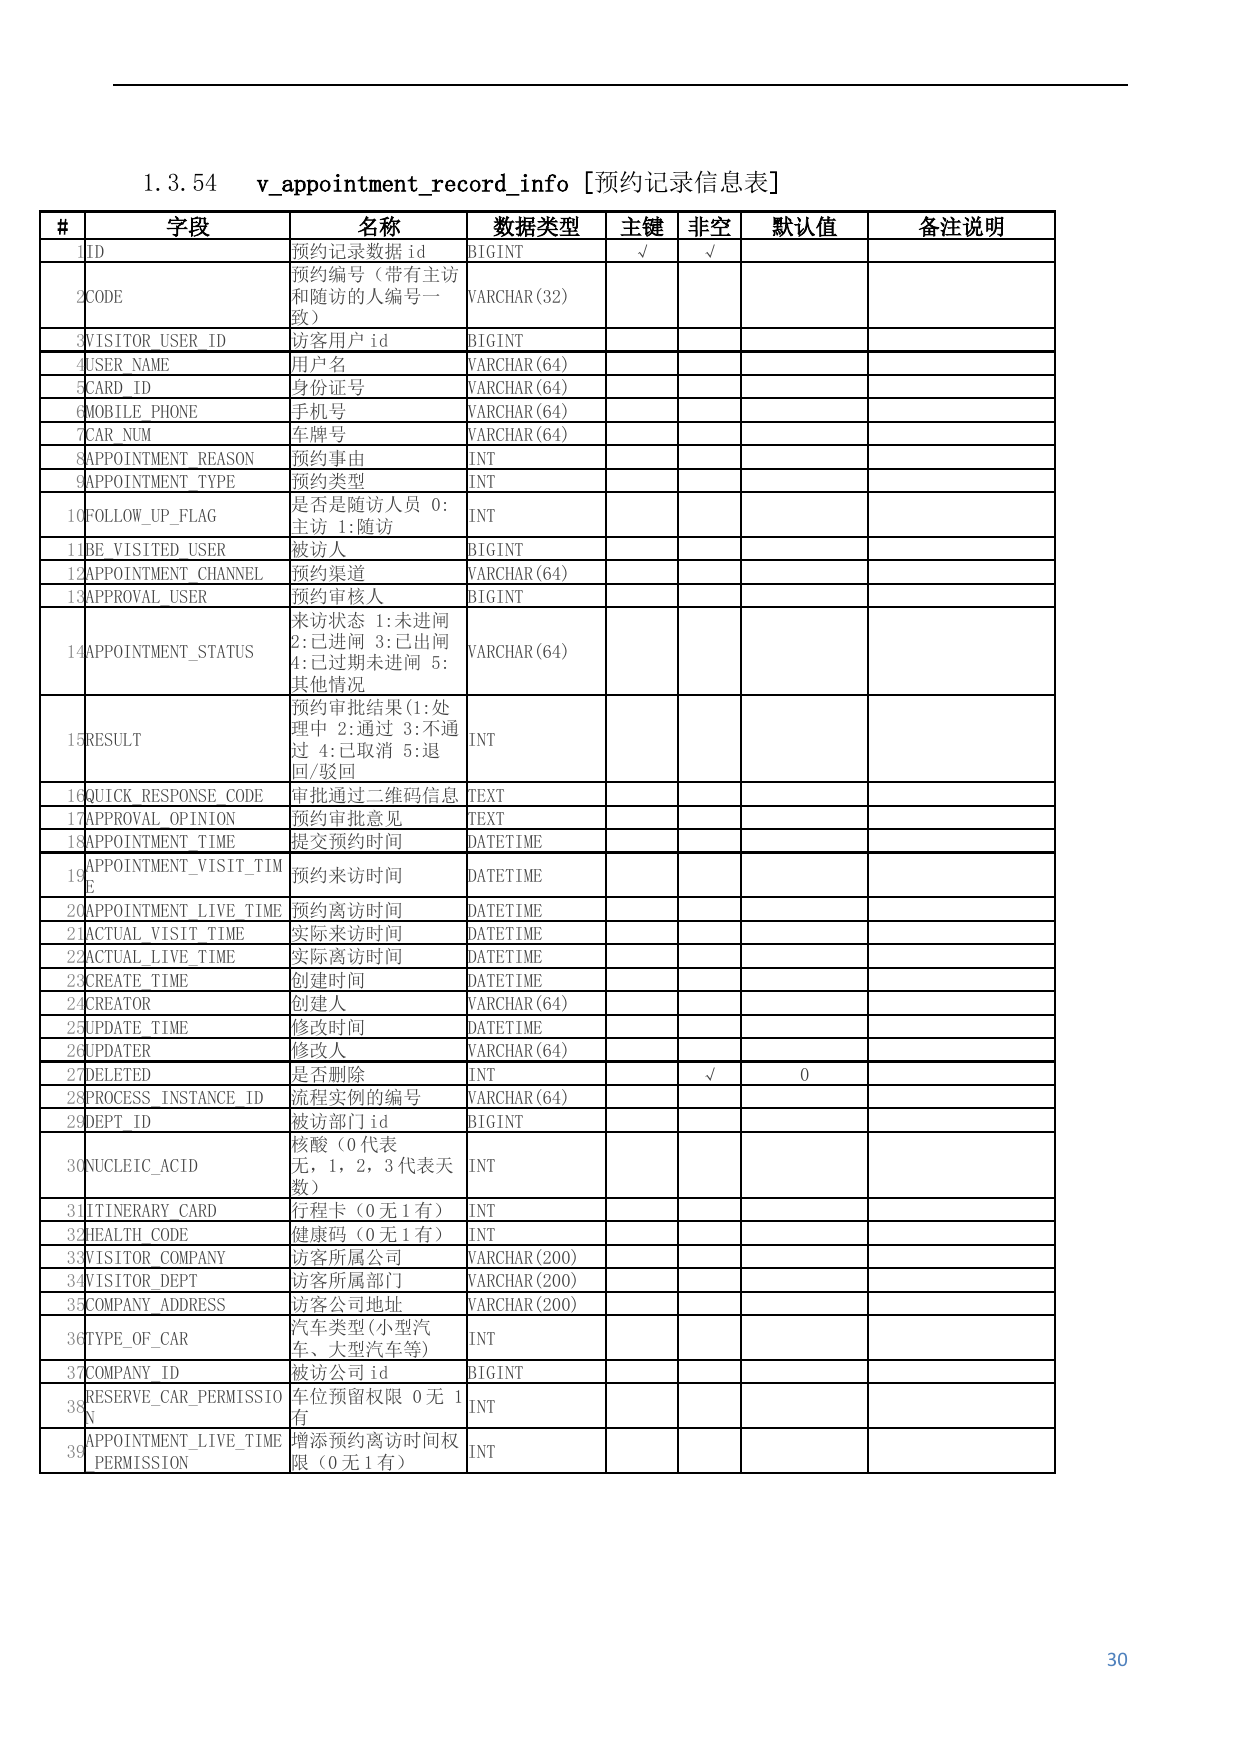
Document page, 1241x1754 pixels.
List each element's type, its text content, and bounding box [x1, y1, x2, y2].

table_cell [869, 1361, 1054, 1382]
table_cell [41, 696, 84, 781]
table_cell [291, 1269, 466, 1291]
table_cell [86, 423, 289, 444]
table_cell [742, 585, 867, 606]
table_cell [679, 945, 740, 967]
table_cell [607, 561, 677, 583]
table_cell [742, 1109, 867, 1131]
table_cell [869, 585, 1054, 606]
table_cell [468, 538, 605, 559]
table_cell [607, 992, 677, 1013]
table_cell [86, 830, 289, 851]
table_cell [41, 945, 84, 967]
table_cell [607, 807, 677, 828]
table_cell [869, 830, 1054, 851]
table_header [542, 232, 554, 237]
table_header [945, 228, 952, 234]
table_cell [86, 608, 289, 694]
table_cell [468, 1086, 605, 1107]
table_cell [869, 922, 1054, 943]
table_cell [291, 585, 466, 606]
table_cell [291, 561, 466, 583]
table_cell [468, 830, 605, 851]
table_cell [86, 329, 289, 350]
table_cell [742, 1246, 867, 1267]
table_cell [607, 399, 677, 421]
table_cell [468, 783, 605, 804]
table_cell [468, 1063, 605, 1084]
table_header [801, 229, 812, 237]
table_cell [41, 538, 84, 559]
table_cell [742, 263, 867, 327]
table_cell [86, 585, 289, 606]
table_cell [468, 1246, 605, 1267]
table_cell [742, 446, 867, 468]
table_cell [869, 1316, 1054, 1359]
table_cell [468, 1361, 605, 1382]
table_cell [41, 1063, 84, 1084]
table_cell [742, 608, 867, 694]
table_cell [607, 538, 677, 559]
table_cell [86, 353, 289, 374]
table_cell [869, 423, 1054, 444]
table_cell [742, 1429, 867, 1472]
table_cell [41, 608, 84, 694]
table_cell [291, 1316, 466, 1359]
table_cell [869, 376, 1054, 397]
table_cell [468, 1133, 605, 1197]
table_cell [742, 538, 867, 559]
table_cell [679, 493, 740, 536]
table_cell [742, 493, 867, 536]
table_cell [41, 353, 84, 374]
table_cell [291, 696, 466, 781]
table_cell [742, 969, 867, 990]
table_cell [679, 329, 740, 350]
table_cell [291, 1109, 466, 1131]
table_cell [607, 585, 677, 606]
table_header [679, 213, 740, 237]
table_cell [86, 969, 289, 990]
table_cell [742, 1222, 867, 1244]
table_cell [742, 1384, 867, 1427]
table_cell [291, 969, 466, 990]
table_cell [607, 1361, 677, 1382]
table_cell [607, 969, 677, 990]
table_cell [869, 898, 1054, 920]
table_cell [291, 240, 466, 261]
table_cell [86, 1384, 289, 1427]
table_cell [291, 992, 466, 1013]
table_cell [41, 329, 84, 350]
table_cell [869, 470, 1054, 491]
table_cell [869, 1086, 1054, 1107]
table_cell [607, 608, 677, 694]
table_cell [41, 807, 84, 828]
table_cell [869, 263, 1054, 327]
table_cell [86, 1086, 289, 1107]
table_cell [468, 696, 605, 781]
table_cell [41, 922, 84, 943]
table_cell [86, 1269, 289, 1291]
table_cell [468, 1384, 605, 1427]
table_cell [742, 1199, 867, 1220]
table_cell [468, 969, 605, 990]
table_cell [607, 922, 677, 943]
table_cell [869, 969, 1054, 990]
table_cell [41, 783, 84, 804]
subtitle v_appointment_record_info [预约记录信息表] [142, 164, 1128, 198]
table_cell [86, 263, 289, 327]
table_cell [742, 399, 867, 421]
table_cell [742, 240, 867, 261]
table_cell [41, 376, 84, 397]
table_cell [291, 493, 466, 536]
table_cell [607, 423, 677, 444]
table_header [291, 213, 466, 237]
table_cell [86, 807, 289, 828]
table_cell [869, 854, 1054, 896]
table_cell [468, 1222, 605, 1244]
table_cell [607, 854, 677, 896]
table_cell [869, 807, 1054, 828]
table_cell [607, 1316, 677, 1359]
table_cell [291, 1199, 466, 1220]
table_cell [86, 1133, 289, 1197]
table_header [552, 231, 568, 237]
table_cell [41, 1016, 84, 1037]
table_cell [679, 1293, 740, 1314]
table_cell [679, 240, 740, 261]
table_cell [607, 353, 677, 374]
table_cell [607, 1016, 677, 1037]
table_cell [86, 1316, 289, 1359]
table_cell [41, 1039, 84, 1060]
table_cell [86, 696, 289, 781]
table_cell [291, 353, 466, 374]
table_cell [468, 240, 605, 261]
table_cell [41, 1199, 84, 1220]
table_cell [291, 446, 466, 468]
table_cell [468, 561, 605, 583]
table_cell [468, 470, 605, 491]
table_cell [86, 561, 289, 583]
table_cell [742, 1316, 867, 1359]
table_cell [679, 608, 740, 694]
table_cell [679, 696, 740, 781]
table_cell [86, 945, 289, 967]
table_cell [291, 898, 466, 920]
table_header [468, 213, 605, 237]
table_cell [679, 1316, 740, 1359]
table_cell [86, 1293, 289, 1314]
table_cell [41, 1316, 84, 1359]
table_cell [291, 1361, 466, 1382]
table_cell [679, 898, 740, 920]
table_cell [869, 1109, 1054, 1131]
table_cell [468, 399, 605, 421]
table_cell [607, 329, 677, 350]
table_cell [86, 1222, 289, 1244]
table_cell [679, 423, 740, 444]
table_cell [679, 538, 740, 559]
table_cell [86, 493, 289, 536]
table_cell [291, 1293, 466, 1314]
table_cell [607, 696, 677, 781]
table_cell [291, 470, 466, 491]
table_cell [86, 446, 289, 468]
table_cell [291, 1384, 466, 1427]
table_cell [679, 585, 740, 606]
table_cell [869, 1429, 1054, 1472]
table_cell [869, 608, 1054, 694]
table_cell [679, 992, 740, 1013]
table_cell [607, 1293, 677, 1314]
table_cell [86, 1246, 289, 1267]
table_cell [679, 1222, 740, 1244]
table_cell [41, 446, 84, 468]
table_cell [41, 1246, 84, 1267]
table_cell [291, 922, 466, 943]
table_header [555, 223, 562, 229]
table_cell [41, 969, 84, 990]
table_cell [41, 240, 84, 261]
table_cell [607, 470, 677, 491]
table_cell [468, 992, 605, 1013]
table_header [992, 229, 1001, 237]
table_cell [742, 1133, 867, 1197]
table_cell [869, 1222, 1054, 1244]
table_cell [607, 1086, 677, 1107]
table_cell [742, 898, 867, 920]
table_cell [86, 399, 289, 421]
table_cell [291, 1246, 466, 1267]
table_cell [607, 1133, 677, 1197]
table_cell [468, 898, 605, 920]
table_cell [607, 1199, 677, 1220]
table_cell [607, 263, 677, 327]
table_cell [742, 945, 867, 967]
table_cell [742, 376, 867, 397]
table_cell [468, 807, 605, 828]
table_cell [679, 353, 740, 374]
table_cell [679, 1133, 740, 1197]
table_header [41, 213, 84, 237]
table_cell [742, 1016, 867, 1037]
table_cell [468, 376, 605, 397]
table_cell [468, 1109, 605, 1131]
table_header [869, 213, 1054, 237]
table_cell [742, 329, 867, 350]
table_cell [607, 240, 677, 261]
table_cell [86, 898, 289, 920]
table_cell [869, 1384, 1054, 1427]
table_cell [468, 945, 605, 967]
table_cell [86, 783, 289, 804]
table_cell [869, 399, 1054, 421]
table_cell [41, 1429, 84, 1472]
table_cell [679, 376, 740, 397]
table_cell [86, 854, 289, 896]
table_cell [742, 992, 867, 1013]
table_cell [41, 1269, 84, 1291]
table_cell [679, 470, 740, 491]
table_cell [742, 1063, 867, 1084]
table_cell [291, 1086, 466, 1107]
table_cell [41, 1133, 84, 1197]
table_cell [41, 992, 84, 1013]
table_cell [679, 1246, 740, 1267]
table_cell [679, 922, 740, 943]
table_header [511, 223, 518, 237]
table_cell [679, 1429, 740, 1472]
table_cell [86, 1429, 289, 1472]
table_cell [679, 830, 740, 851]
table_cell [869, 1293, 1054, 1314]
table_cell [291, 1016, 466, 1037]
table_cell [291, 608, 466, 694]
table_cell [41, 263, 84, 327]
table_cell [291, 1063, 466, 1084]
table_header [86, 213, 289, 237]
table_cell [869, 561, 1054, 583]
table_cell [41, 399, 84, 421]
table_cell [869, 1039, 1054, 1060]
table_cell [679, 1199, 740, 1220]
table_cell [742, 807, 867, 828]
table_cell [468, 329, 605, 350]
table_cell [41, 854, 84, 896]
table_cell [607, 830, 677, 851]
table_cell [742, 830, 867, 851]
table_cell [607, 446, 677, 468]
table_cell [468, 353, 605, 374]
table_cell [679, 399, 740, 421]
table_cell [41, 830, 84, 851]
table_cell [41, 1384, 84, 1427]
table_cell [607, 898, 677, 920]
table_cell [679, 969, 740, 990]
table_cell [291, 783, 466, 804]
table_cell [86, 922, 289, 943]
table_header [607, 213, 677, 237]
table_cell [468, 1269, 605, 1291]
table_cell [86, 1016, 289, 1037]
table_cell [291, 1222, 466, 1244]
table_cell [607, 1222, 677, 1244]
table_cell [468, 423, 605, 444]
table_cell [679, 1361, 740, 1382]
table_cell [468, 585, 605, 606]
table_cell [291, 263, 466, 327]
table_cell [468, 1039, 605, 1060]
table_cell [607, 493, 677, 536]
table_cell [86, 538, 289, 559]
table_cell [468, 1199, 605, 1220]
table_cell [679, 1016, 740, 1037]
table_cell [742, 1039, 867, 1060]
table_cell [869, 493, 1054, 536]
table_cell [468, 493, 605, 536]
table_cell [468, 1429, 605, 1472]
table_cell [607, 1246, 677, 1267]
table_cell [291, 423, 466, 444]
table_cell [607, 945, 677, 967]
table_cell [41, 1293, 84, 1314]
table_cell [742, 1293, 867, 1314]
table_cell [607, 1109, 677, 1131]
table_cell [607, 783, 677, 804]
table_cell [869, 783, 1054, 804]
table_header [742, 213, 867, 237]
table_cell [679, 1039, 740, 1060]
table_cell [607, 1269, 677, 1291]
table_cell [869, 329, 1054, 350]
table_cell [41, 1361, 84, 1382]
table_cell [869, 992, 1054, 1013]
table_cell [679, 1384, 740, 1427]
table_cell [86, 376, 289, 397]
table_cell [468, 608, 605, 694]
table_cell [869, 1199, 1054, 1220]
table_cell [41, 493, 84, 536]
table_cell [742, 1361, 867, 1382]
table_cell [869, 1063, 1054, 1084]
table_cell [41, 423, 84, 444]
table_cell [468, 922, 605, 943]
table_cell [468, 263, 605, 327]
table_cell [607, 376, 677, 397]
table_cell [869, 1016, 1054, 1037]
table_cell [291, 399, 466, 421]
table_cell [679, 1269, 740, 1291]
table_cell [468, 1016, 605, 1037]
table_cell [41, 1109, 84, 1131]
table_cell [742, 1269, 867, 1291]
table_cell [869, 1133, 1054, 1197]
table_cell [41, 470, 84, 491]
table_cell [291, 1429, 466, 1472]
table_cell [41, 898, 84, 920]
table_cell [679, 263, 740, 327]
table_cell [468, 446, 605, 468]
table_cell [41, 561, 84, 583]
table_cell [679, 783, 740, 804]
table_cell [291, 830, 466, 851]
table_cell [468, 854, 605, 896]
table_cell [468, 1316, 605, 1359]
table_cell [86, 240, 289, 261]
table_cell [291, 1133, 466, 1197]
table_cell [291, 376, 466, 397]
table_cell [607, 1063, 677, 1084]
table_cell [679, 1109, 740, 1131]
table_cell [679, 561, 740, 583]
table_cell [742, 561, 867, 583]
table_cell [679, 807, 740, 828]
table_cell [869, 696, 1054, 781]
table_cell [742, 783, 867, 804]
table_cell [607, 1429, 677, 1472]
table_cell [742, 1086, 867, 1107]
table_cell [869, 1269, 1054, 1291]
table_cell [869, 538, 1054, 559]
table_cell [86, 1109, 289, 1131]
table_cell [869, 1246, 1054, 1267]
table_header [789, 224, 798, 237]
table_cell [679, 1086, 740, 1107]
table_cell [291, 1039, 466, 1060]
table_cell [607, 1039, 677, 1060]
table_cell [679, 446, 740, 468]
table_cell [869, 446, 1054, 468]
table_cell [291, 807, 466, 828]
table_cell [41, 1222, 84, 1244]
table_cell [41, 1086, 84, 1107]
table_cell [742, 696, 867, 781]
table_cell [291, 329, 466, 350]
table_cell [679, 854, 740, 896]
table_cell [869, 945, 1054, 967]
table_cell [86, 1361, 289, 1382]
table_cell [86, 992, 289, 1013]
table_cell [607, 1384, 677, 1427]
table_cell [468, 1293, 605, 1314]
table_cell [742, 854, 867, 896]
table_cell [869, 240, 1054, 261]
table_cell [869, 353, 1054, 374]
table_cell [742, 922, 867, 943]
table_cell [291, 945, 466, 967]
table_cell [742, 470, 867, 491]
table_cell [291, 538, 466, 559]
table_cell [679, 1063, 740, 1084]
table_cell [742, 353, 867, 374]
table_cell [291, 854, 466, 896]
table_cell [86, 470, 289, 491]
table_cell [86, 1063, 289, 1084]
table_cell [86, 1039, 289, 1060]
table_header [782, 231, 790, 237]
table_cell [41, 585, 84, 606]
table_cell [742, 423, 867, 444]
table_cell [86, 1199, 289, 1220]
